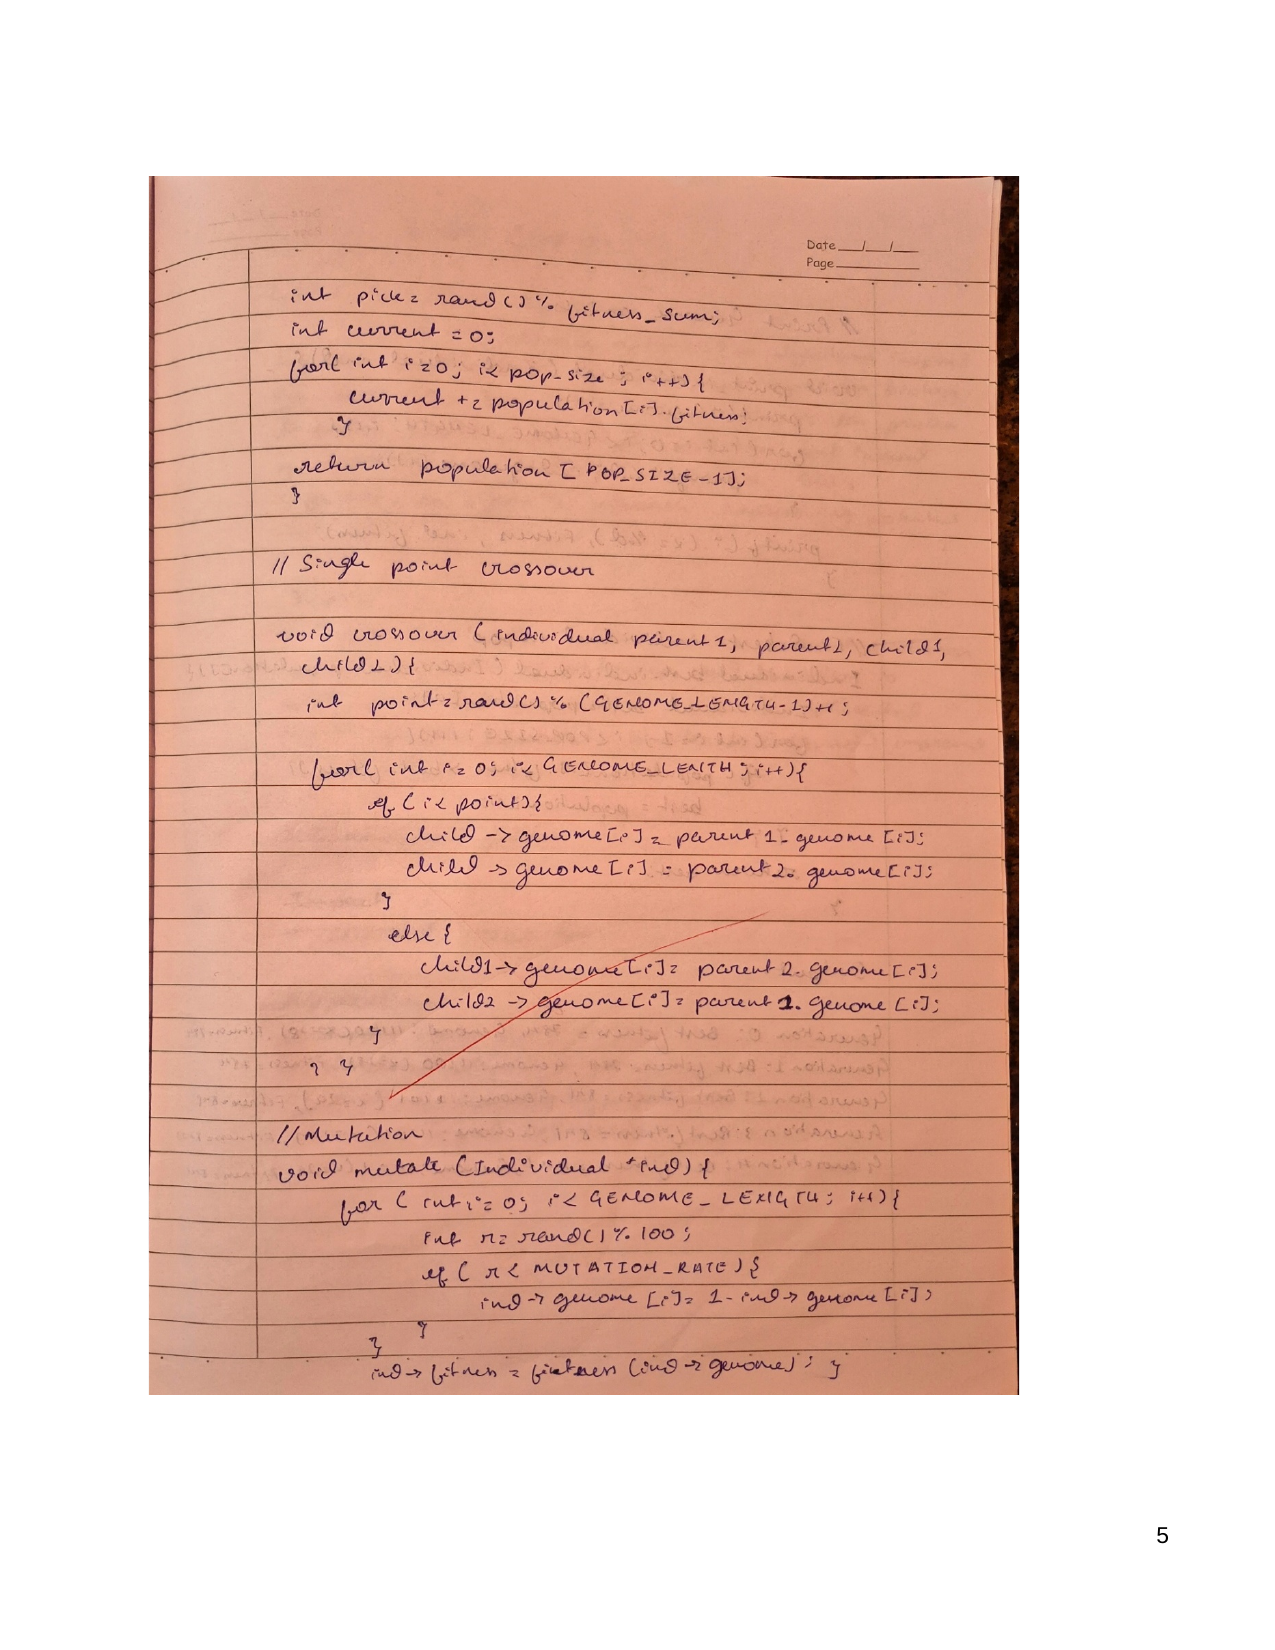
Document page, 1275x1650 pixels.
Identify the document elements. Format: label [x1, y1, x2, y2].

picture [148, 176, 1020, 1395]
